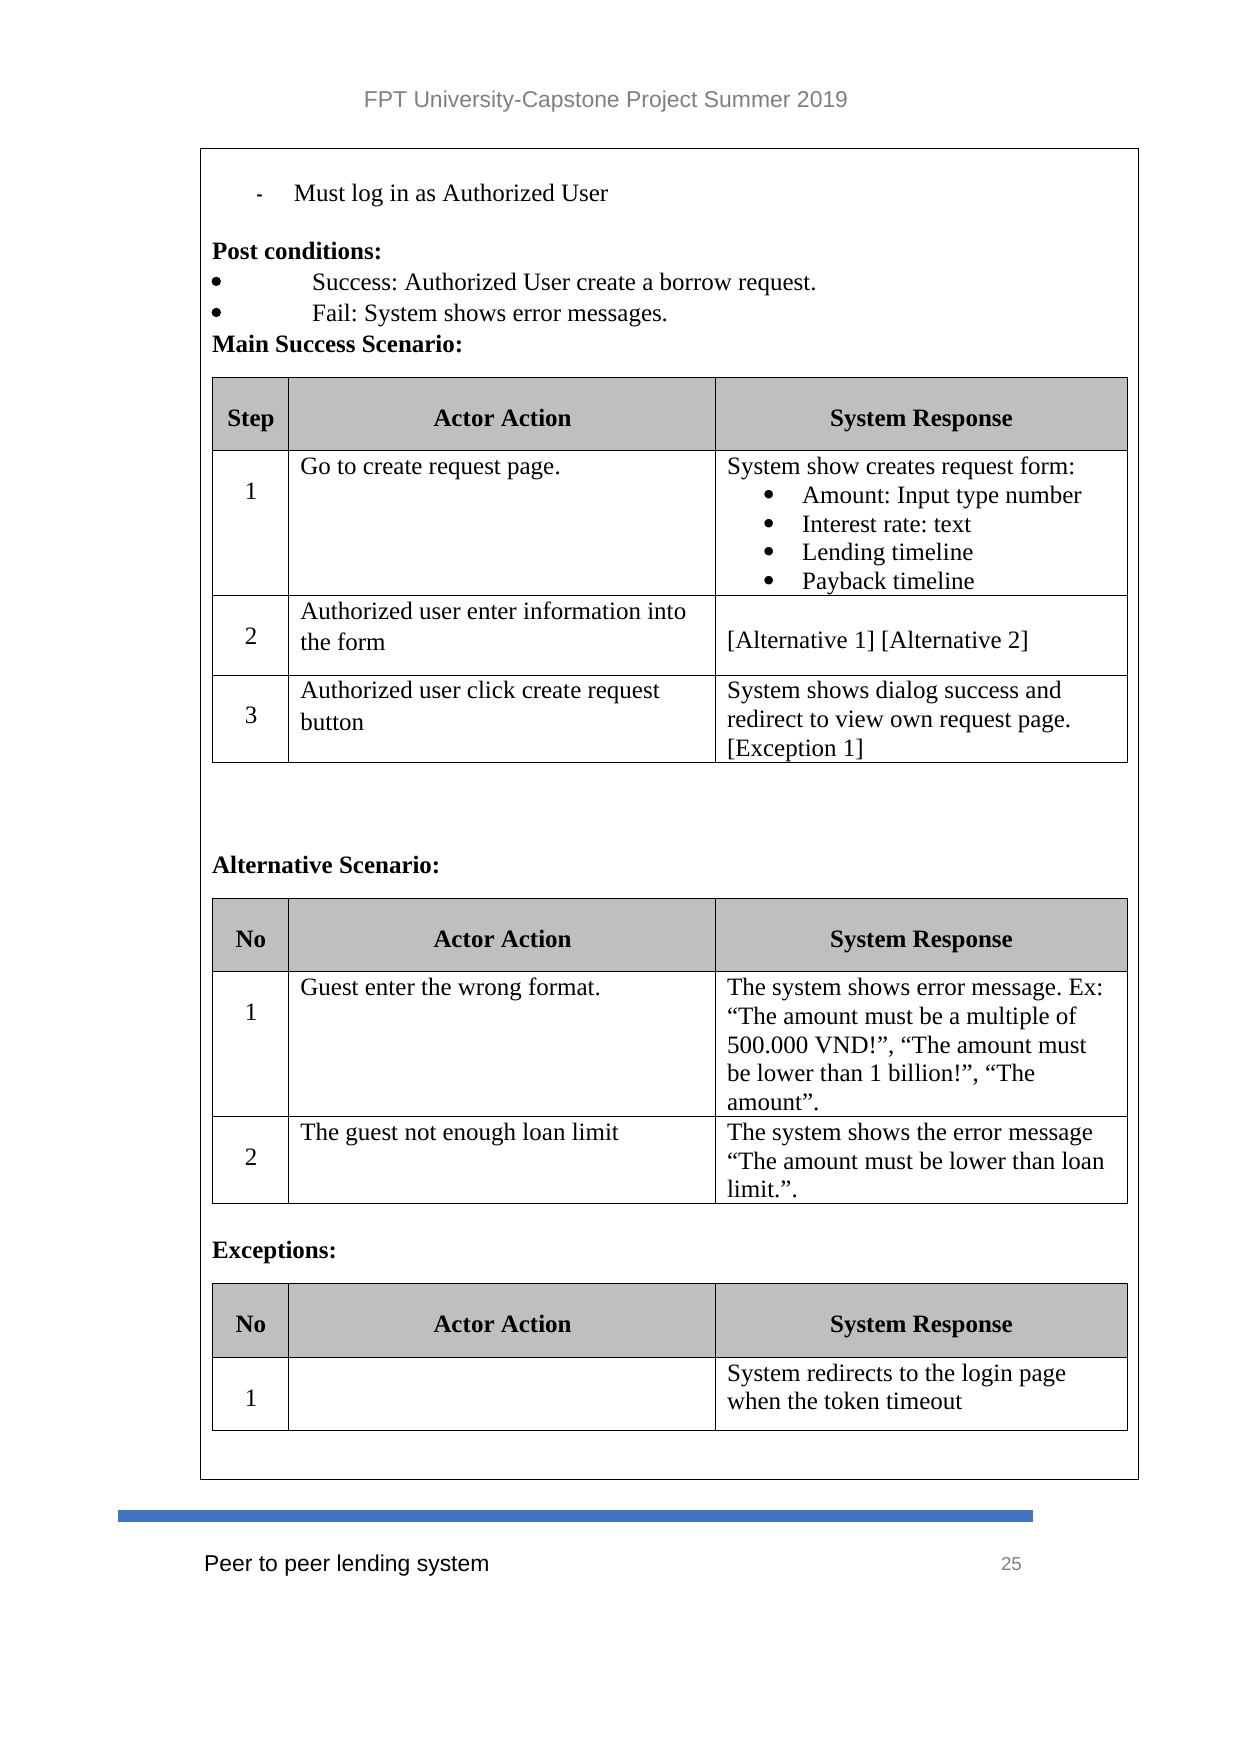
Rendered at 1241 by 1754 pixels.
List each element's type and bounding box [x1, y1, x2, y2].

table_cell [201, 149, 1138, 1479]
